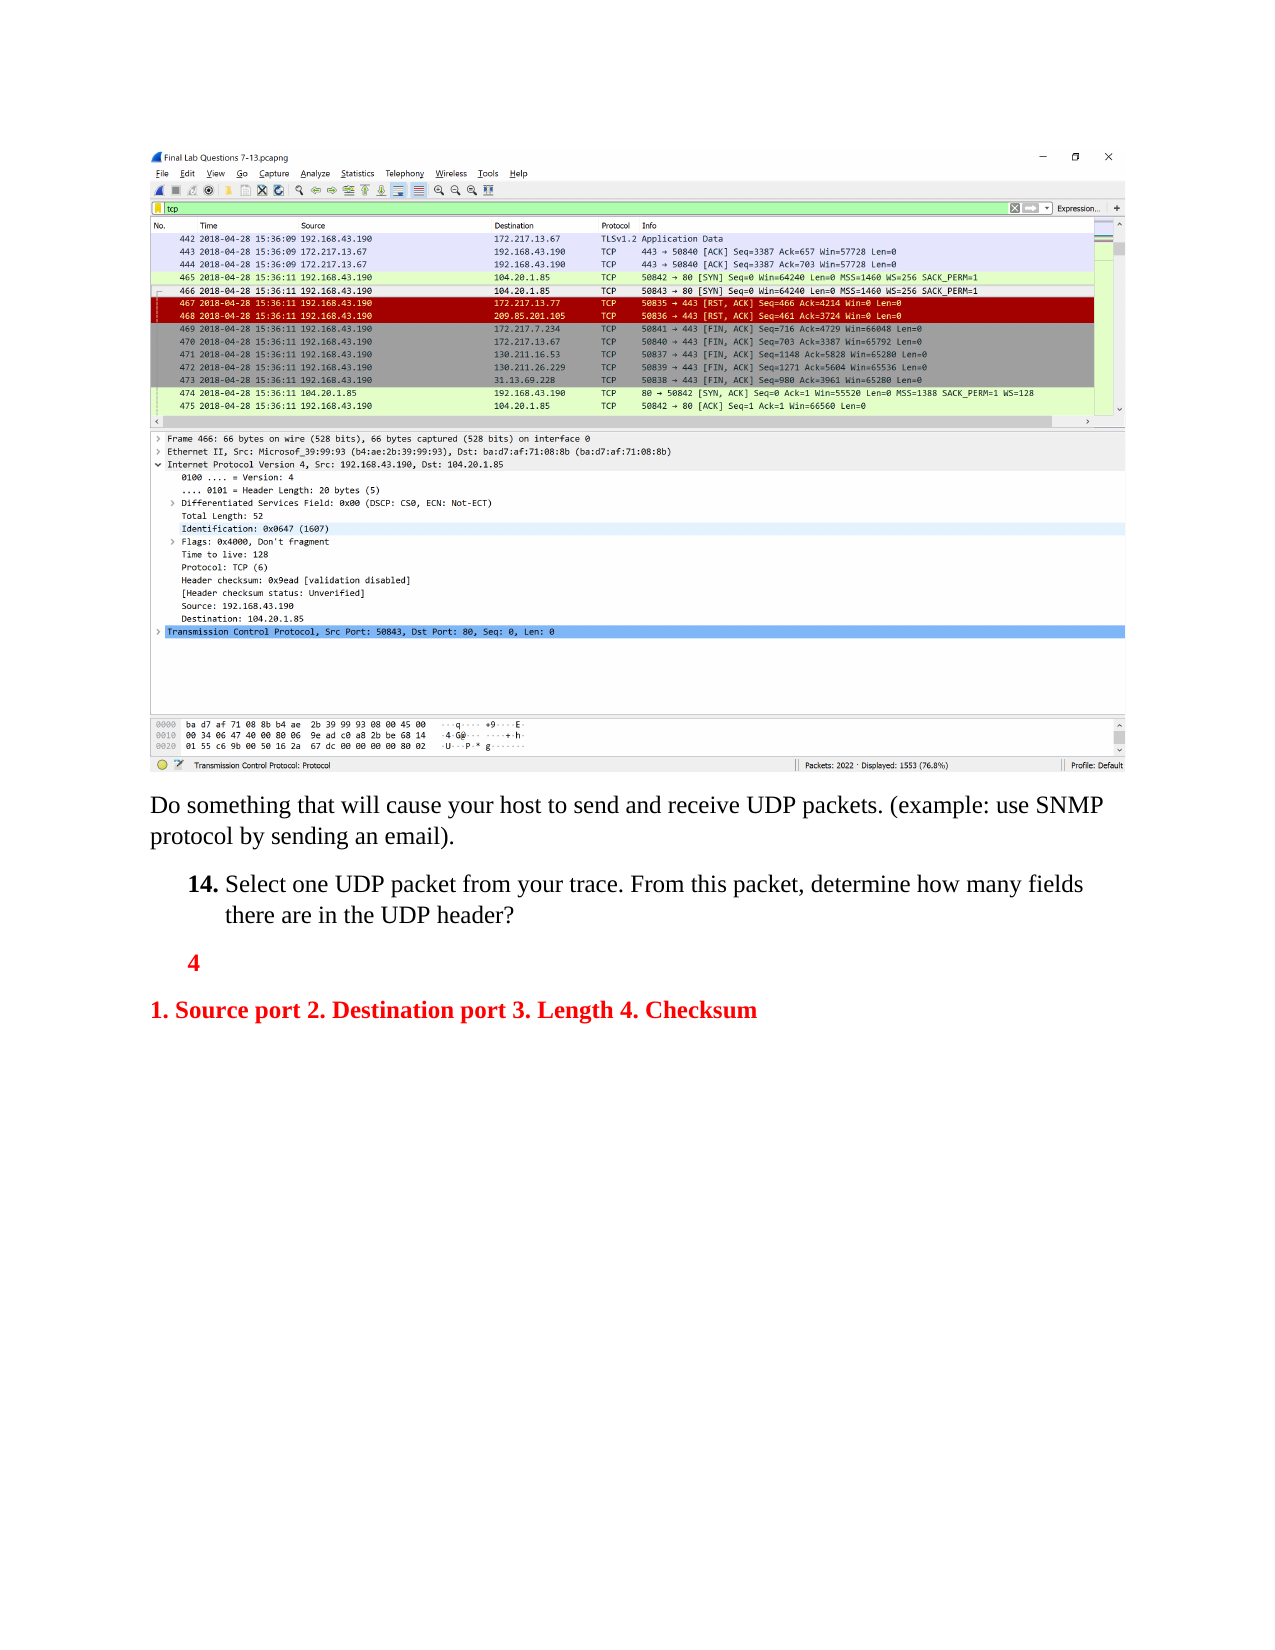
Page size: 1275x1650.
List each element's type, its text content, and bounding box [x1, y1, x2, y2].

text 1. Source port 2. Destination port 3. Length 4. Checksum [150, 996, 1125, 1024]
picture [150, 150, 1125, 772]
text 4 [187, 948, 1125, 977]
text Do something that will cause your host to send and receive UDP packets. (example: use SNMP protocol by sending an email). [150, 790, 1125, 850]
list Select one UDP packet from your trace. From this packet, determine how many fields there are in the UDP header? [187, 869, 1125, 929]
